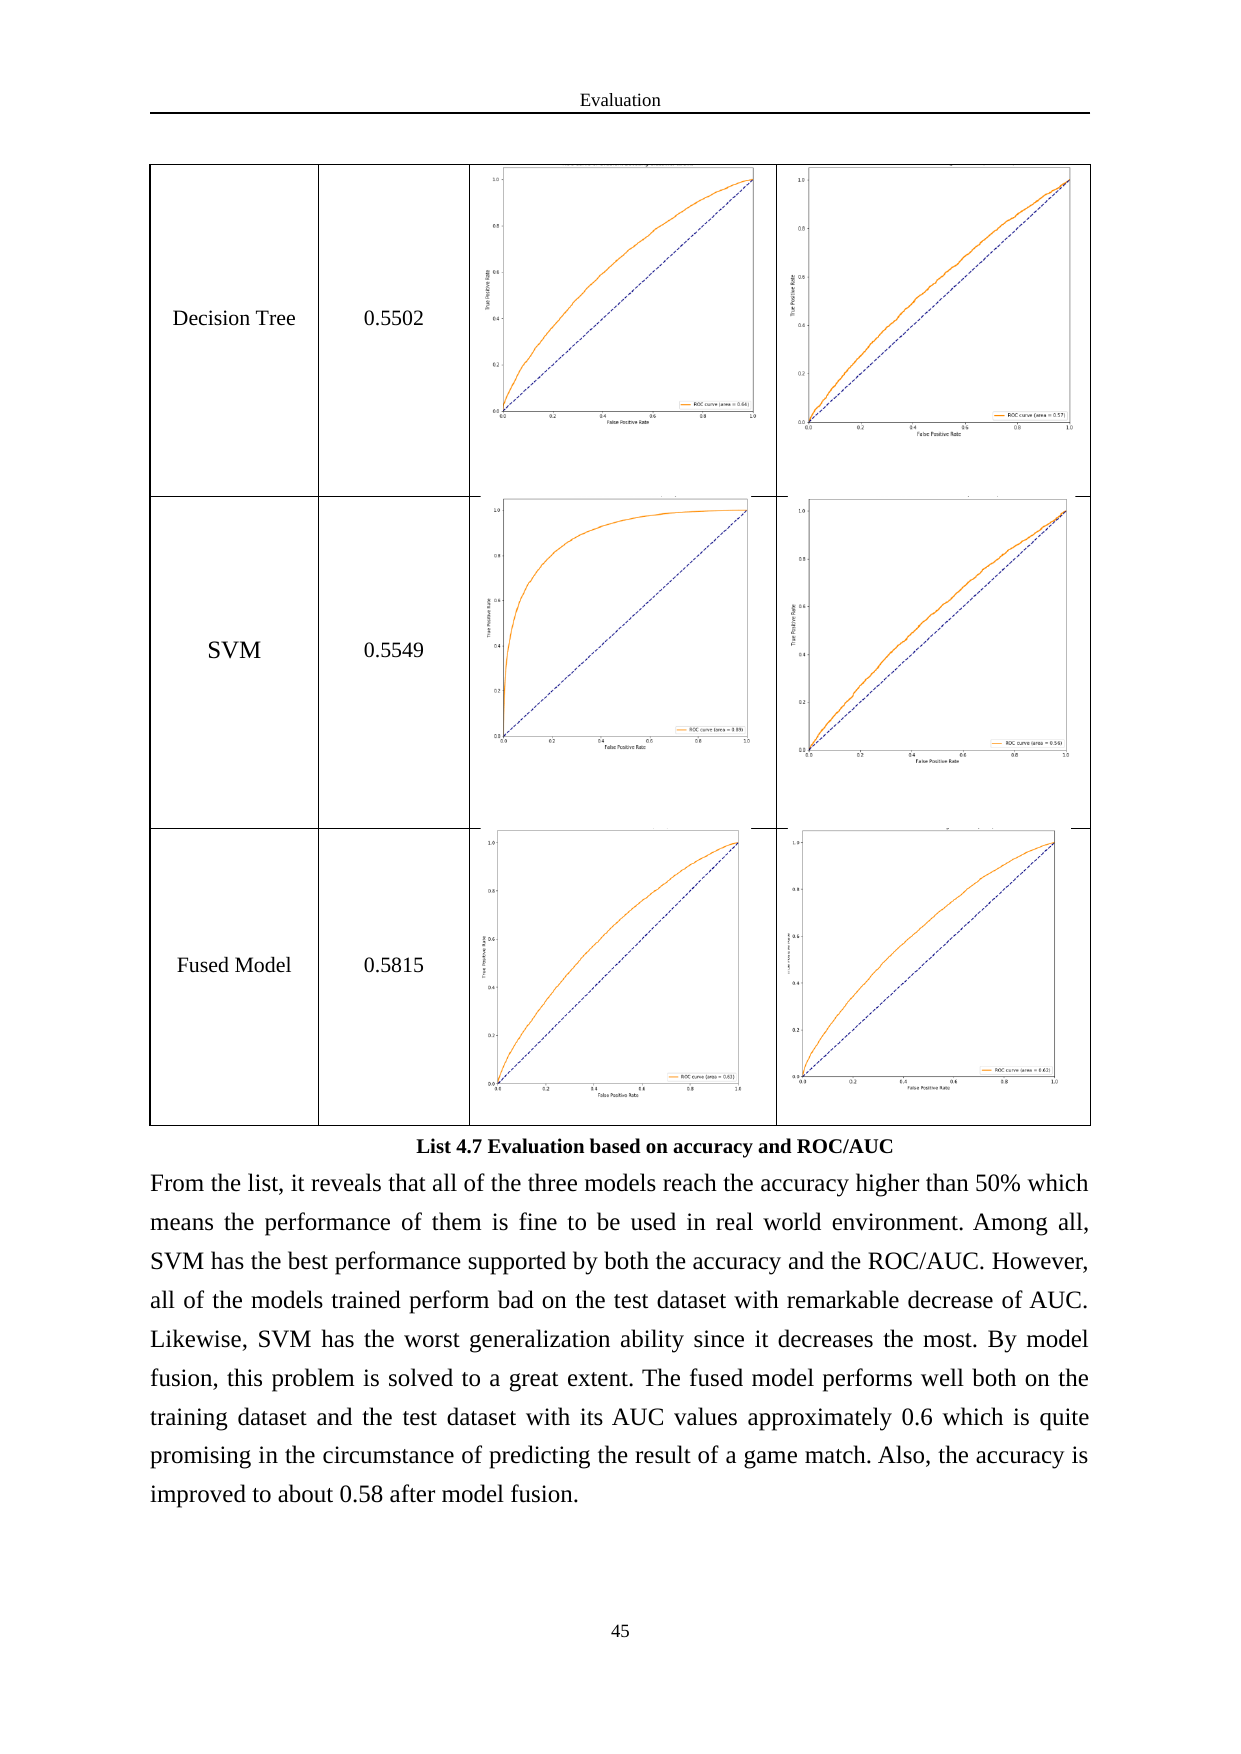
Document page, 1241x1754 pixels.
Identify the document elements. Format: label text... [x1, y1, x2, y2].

table_cell [470, 829, 776, 1125]
table_cell 0.5549 [319, 497, 469, 827]
table_cell [777, 497, 1090, 827]
table_cell Decision Tree [151, 165, 318, 496]
table_cell [470, 165, 776, 496]
picture [787, 165, 1078, 442]
table_cell SVM [151, 497, 318, 827]
table_cell Fused Model [151, 829, 318, 1125]
table_cell [470, 497, 776, 827]
picture [480, 828, 752, 1101]
table_cell [777, 829, 1090, 1125]
picture [480, 496, 752, 756]
picture [480, 165, 763, 429]
text From the list, it reveals that all of the three models reach the accuracy higher than 50% which means the performance of them is fine to be used in real world environment. Among all, SVM has the best performance supported by both the accuracy and the ROC/AUC. However, all of the models trained perform bad on the test dataset with remarkable decrease of AUC. Likewise, SVM has the worst generalization ability since it decreases the most. By model fusion, this problem is solved to a great extent. The fused model performs well both on the training dataset and the test dataset with its AUC values approximately 0.6 which is quite promising in the circumstance of predicting the result of a game match. Also, the accuracy is improved to about 0.58 after model fusion. [150, 1126, 1090, 1511]
table_cell [777, 165, 1090, 496]
picture [787, 828, 1071, 1093]
table_cell 0.5502 [319, 165, 469, 496]
picture [787, 496, 1076, 770]
table_cell 0.5815 [319, 829, 469, 1125]
